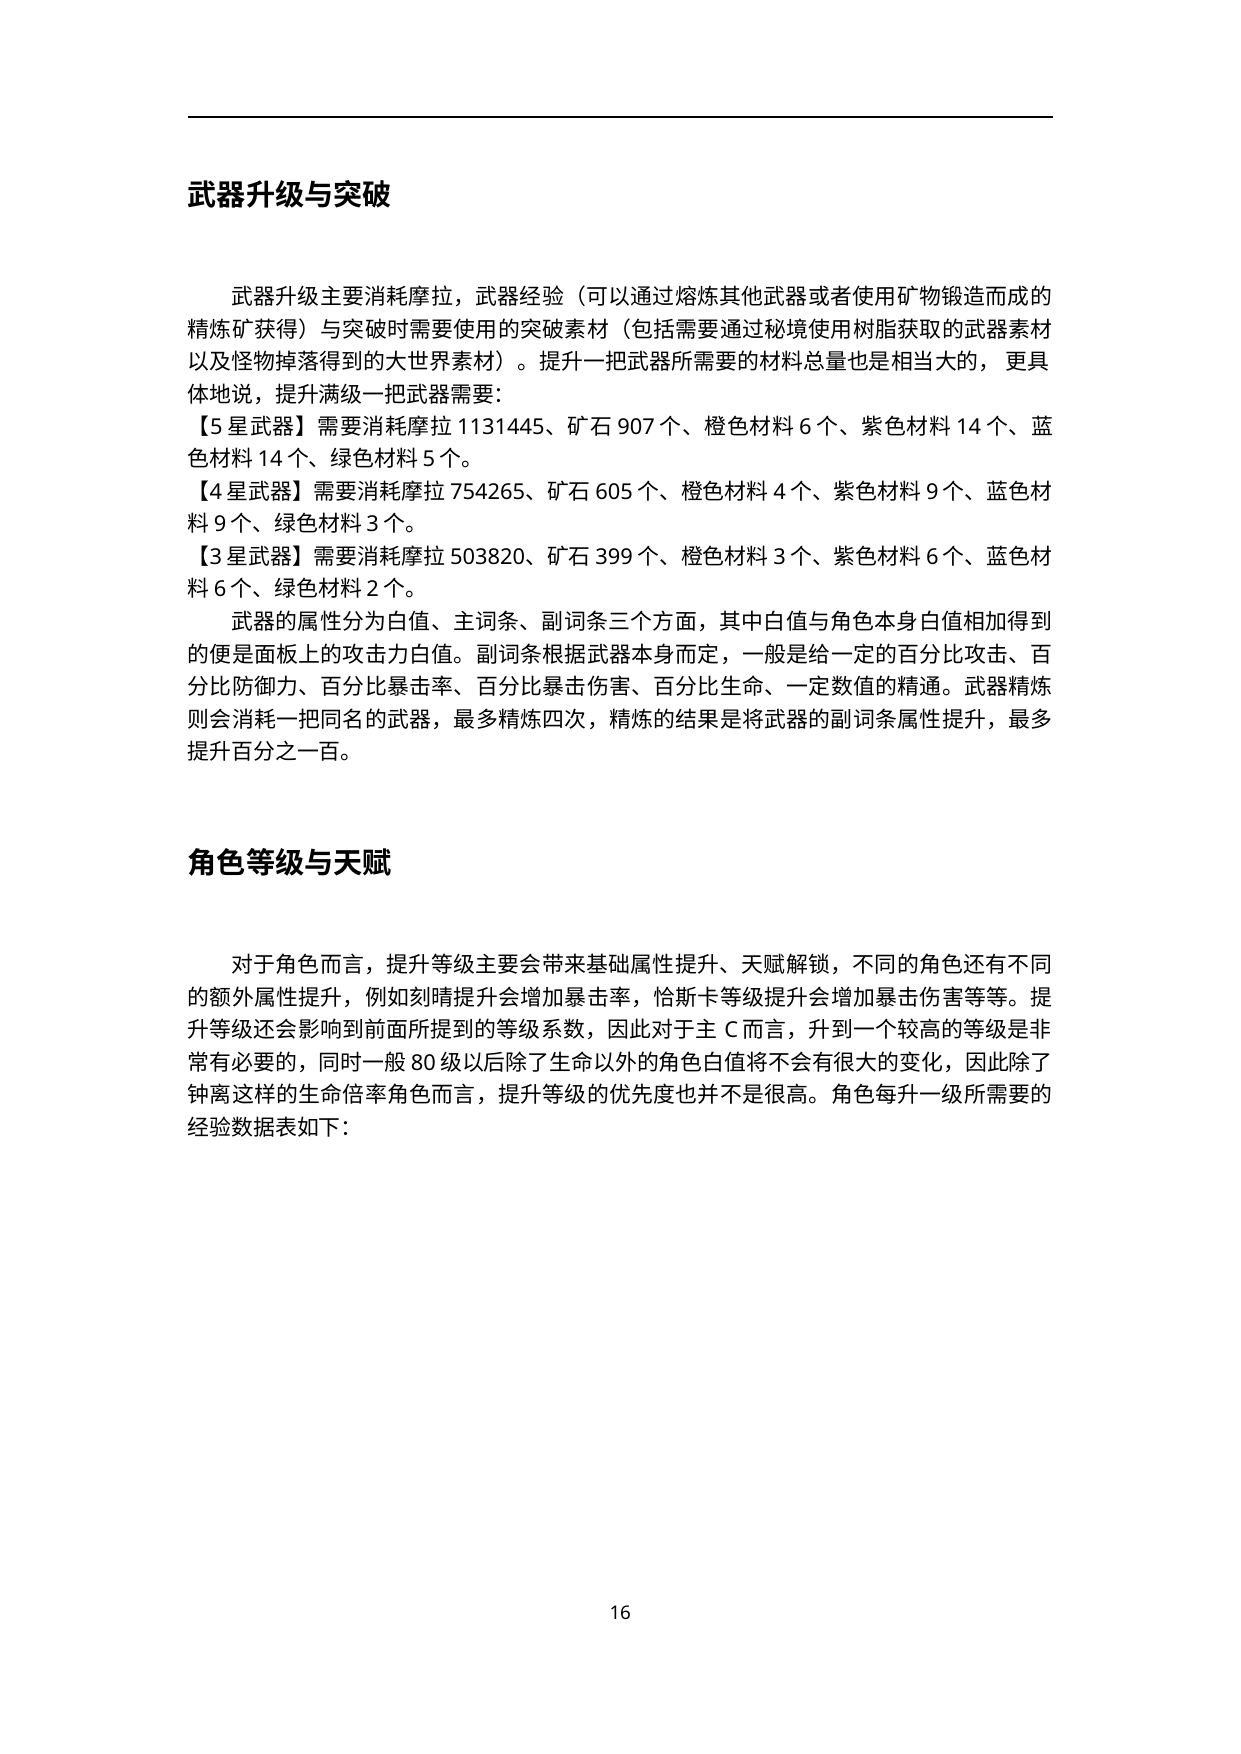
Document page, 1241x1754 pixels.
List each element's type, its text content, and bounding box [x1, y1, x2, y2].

text 武器升级主要消耗摩拉，武器经验（可以通过熔炼其他武器或者使用矿物锻造而成的精炼矿获得）与突破时需要使用的突破素材（包括需要通过秘境使用树脂获取的武器素材以及怪物掉落得到的大世界素材）。提升一把武器所需要的材料总量也是相当大的， 更具体地说，提升满级一把武器需要： [187, 279, 1053, 409]
text 【4星武器】需要消耗摩拉754265、矿石605个、橙色材料4个、紫色材料9个、蓝色材料9个、绿色材料3个。 [187, 474, 1053, 539]
text 【3星武器】需要消耗摩拉503820、矿石399个、橙色材料3个、紫色材料6个、蓝色材料6个、绿色材料2个。 [187, 539, 1053, 604]
text 对于角色而言，提升等级主要会带来基础属性提升、天赋解锁，不同的角色还有不同的额外属性提升，例如刻晴提升会增加暴击率，恰斯卡等级提升会增加暴击伤害等等。提升等级还会影响到前面所提到的等级系数，因此对于主C而言，升到一个较高的等级是非常有必要的，同时一般80级以后除了生命以外的角色白值将不会有很大的变化，因此除了钟离这样的生命倍率角色而言，提升等级的优先度也并不是很高。角色每升一级所需要的经验数据表如下： [187, 947, 1053, 1142]
text 【5星武器】需要消耗摩拉1131445、矿石907个、橙色材料6个、紫色材料14个、蓝色材料14个、绿色材料5个。 [187, 409, 1053, 474]
subtitle 武器升级与突破 [187, 160, 1053, 225]
text 武器的属性分为白值、主词条、副词条三个方面，其中白值与角色本身白值相加得到的便是面板上的攻击力白值。副词条根据武器本身而定，一般是给一定的百分比攻击、百分比防御力、百分比暴击率、百分比暴击伤害、百分比生命、一定数值的精通。武器精炼则会消耗一把同名的武器，最多精炼四次，精炼的结果是将武器的副词条属性提升，最多提升百分之一百。 [187, 604, 1053, 766]
subtitle 角色等级与天赋 [187, 828, 1053, 893]
